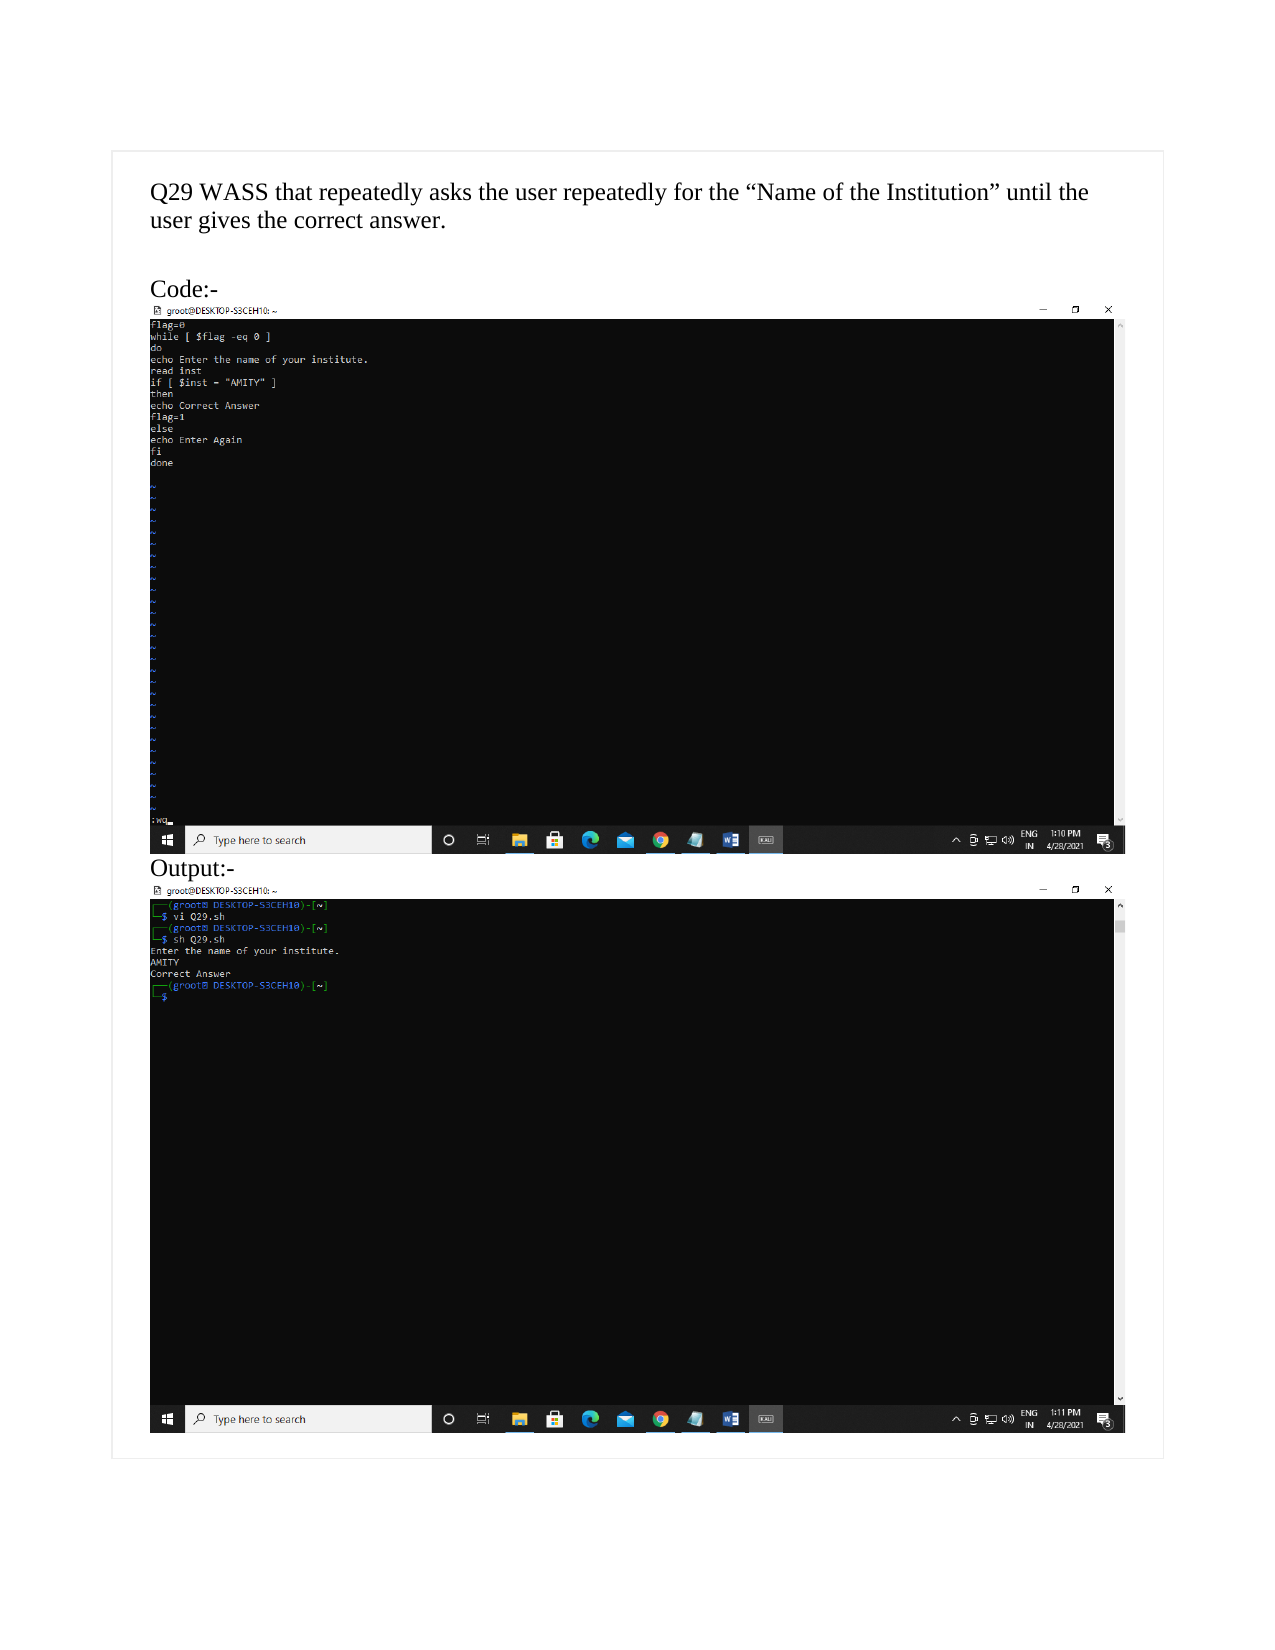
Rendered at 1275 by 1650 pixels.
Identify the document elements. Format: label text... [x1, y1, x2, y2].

text Q29 WASS that repeatedly asks the user repeatedly for the “Name of the Institution” until the user gives the correct answer. [113, 152, 1163, 234]
picture [150, 882, 1125, 1433]
picture [150, 302, 1125, 854]
